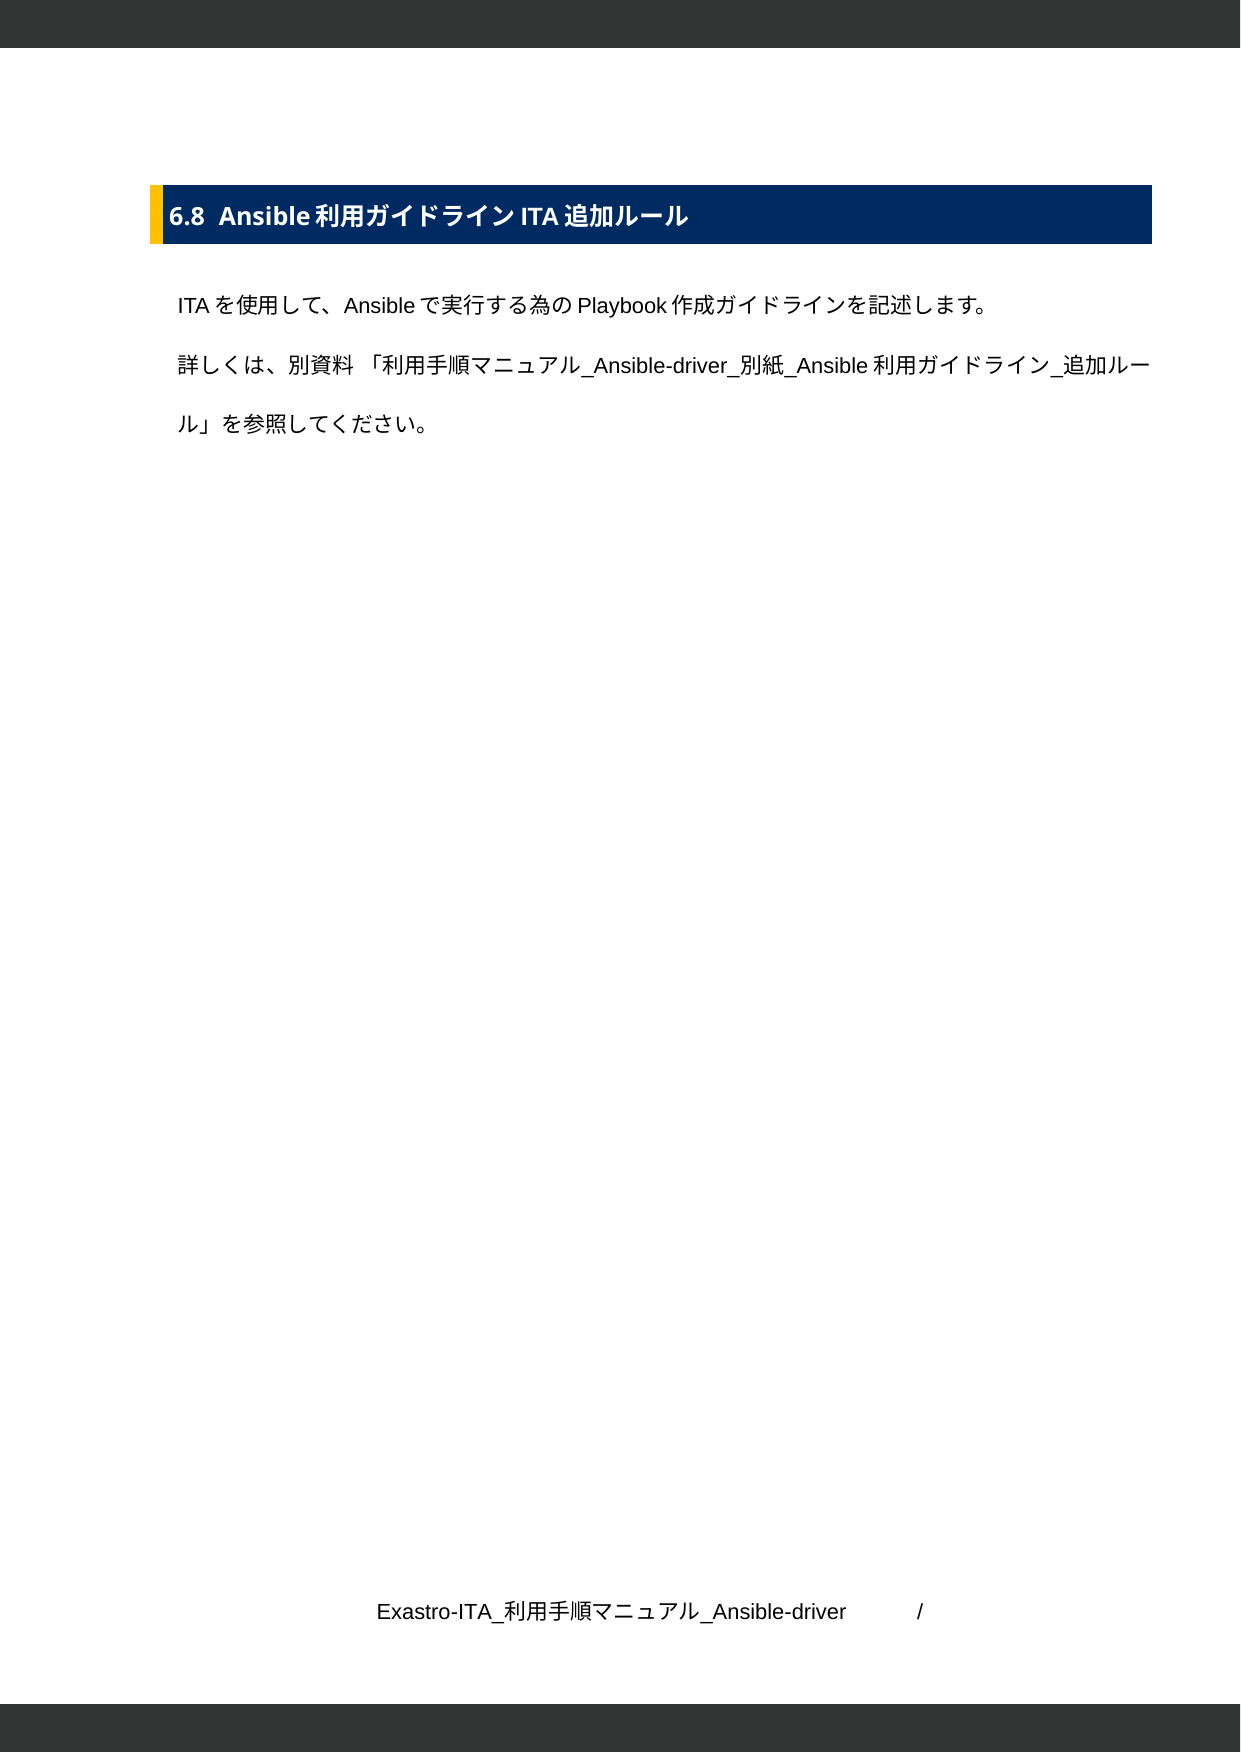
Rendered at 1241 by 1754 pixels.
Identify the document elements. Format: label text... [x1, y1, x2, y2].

picture [0, 1704, 1241, 1752]
subtitle Ansible利用ガイドラインITA追加ルール [163, 185, 1152, 244]
picture [0, 0, 1241, 48]
text ITAを使用して、Ansibleで実行する為のPlaybook作成ガイドラインを記述します。 [177, 274, 1152, 334]
text 詳しくは、別資料 「利用手順マニュアル_Ansible-driver_別紙_Ansible利用ガイドライン_追加ルール」を参照してください。 [177, 334, 1152, 453]
